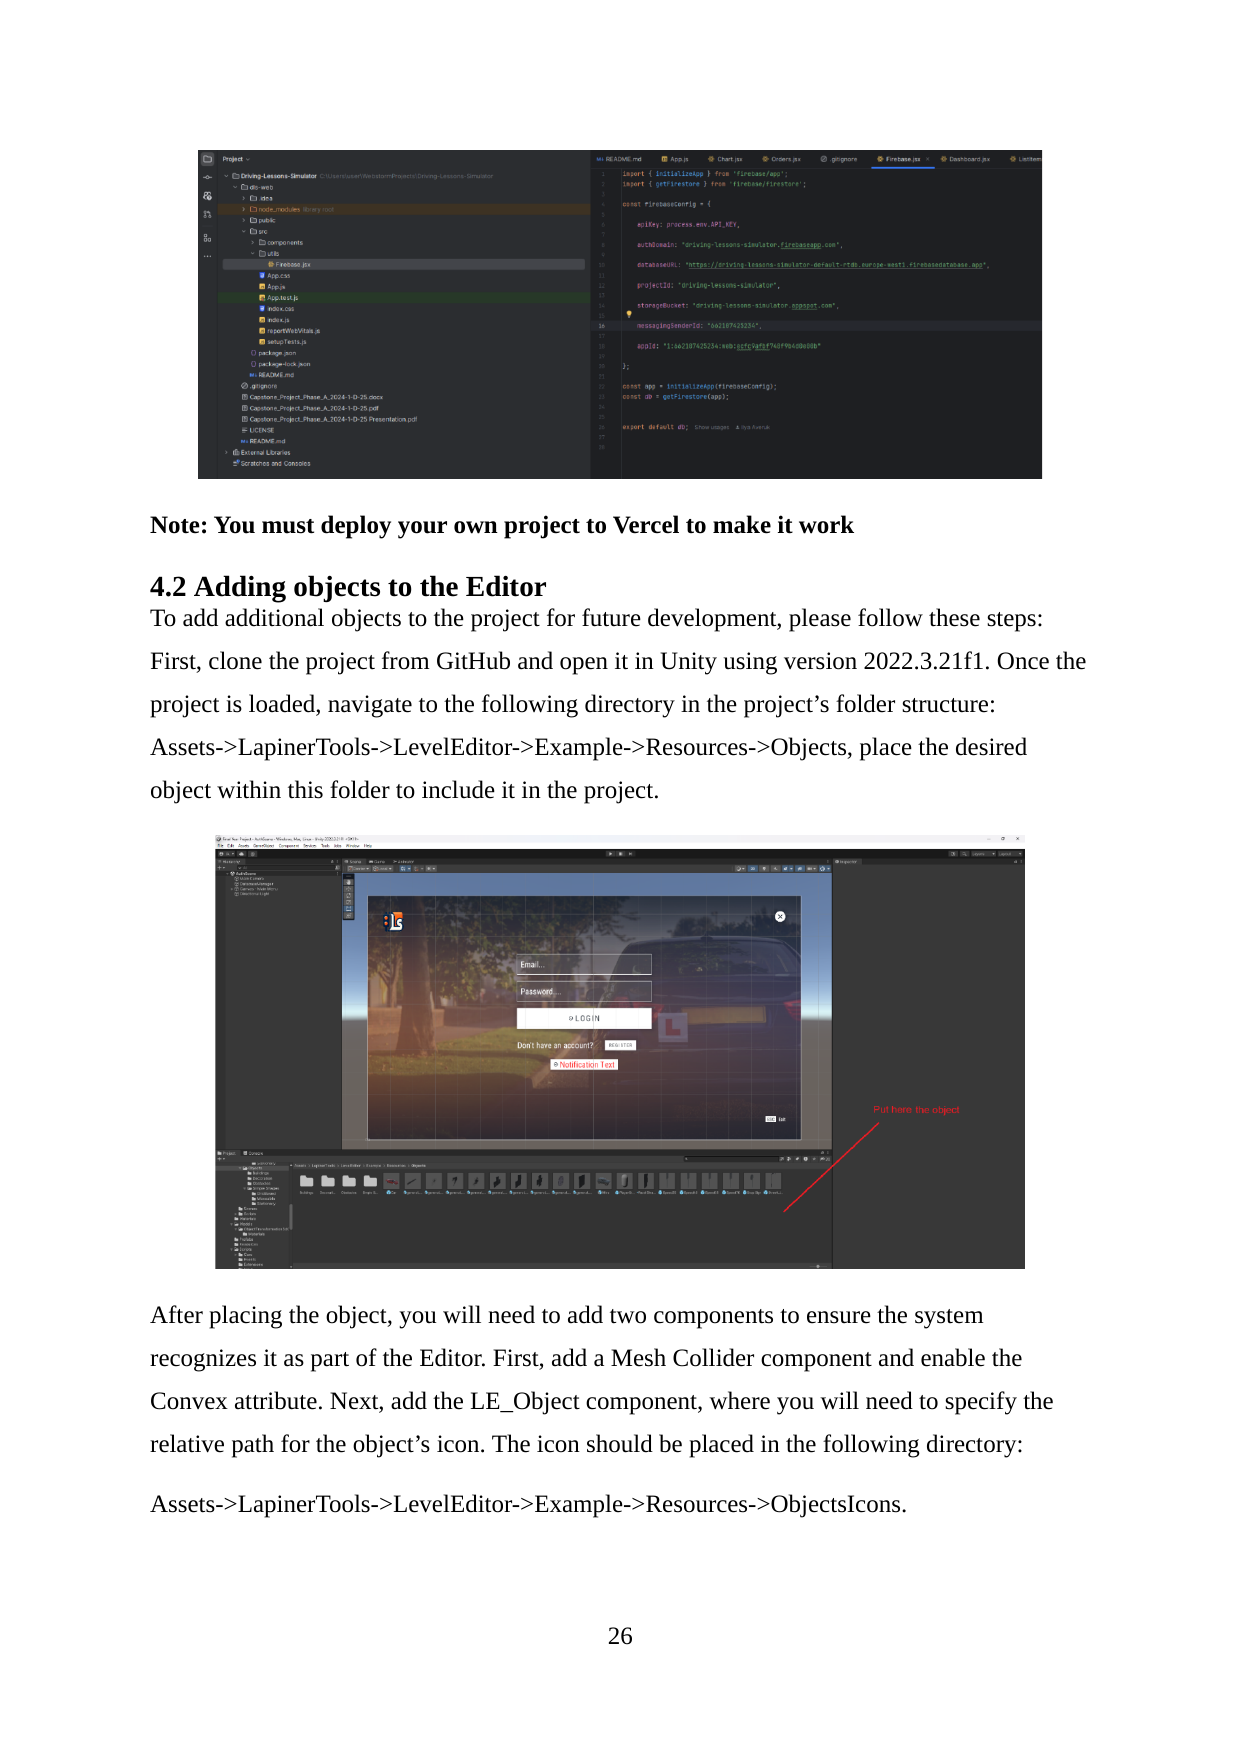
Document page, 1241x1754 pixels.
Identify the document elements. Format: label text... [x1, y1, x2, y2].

text To add additional objects to the project for future development, please follow these steps: First, clone the project from GitHub and open it in Unity using version 2022.3.21f1. Once the project is loaded, navigate to the following directory in the project’s folder structure: Assets->LapinerTools->LevelEditor->Example->Resources->Objects, place the desired object within this folder to include it in the project. [150, 603, 1090, 804]
text 4.2 Adding objects to the Editor [150, 569, 986, 603]
text Assets->LapinerTools->LevelEditor->Example->Resources->ObjectsIcons. [150, 1489, 1090, 1518]
text After placing the object, you will need to add two components to ensure the system recognizes it as part of the Editor. First, add a Mesh Collider component and enable the Convex attribute. Next, add the LE_Object component, where you will need to specify the relative path for the object’s icon. The icon should be placed in the following directory: [150, 1300, 1090, 1458]
picture [198, 150, 1043, 479]
picture [215, 835, 1025, 1269]
text Note: You must deploy your own project to Vercel to make it work [150, 510, 1090, 538]
